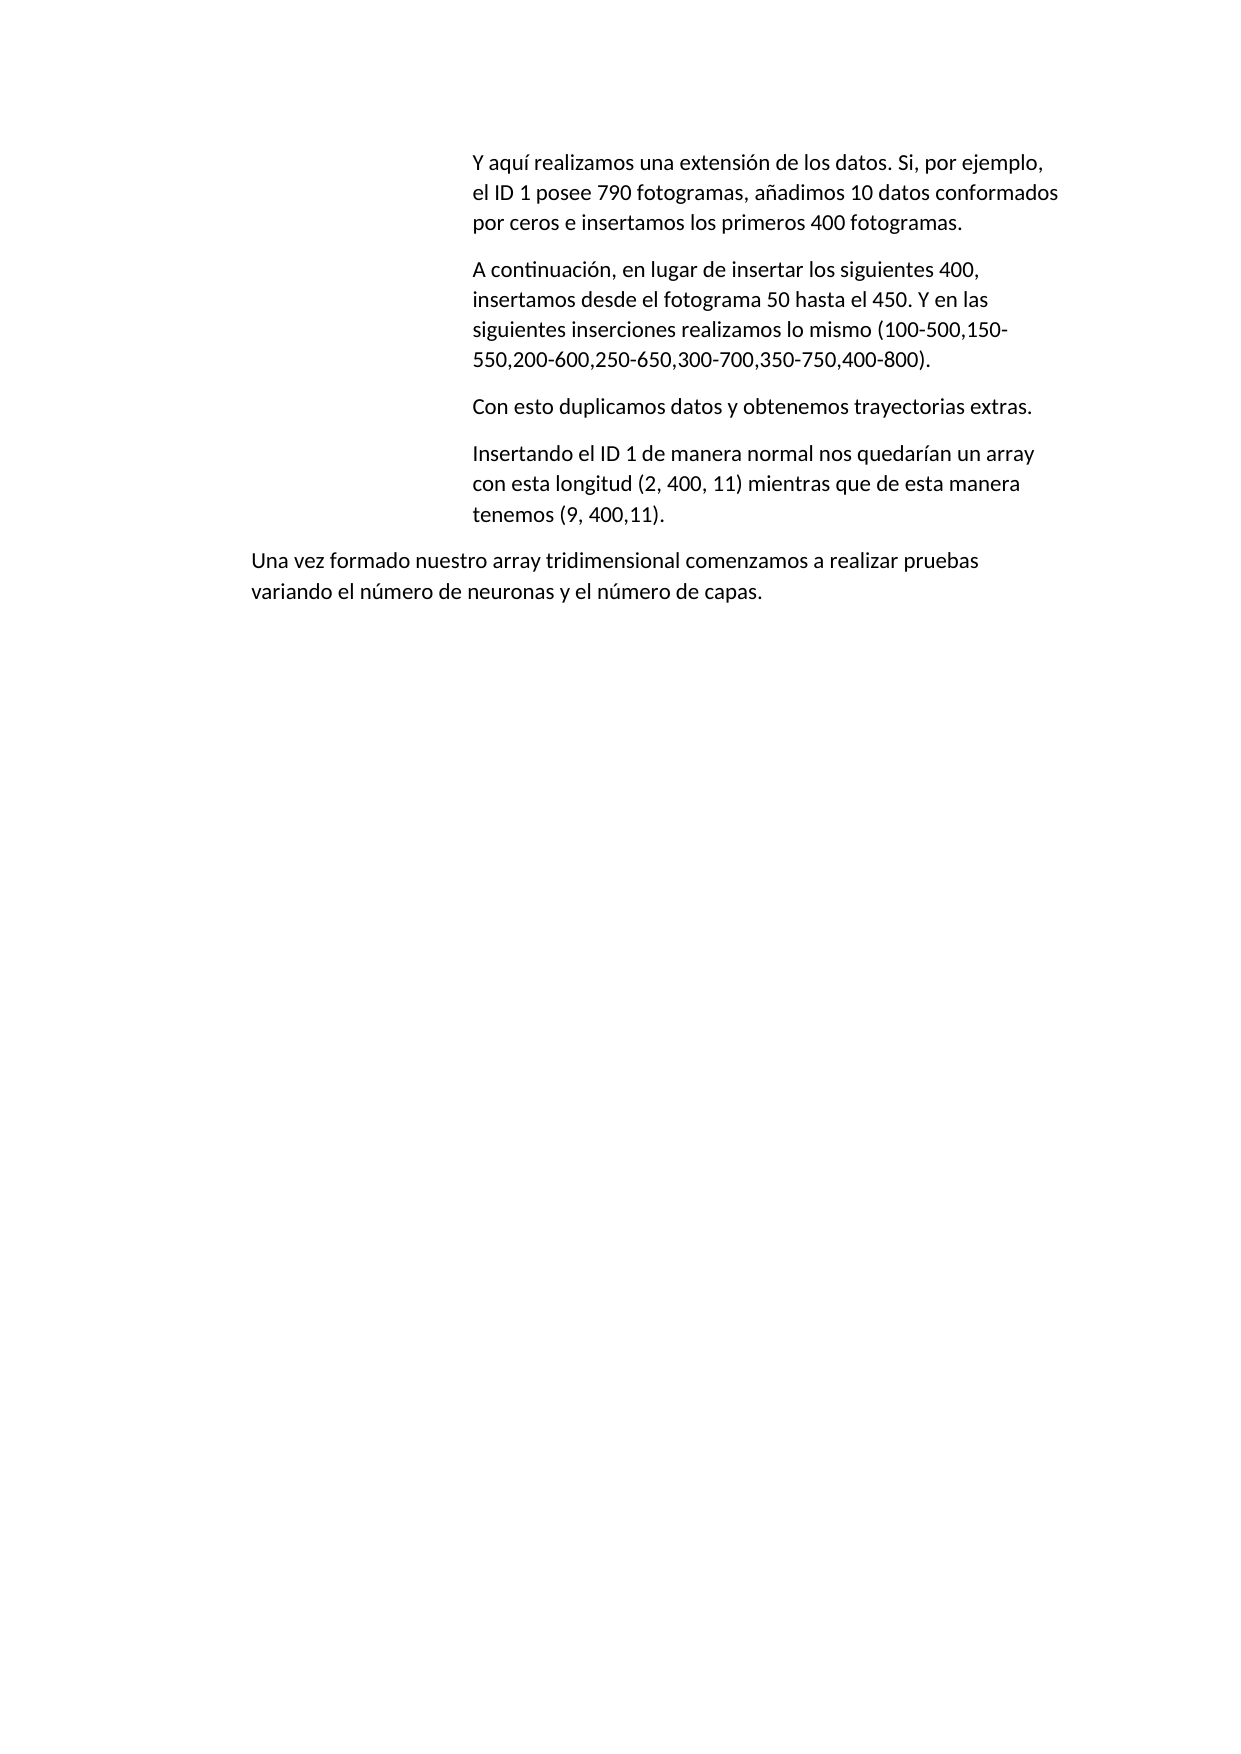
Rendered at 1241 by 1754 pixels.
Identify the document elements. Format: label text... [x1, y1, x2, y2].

text Y aquí realizamos una extensión de los datos. Si, por ejemplo, el ID 1 posee 790 fotogramas, añadimos 10 datos conformados por ceros e insertamos los primeros 400 fotogramas. [472, 148, 1063, 236]
text Insertando el ID 1 de manera normal nos quedarían un array con esta longitud (2, 400, 11) mientras que de esta manera tenemos (9, 400,11). [472, 439, 1063, 528]
text Una vez formado nuestro array tridimensional comenzamos a realizar pruebas variando el número de neuronas y el número de capas. [251, 547, 1063, 605]
text Con esto duplicamos datos y obtenemos trayectorias extras. [472, 392, 1063, 420]
text A continuación, en lugar de insertar los siguientes 400, insertamos desde el fotograma 50 hasta el 450. Y en las siguientes inserciones realizamos lo mismo (100-500,150-550,200-600,250-650,300-700,350-750,400-800). [472, 255, 1063, 373]
